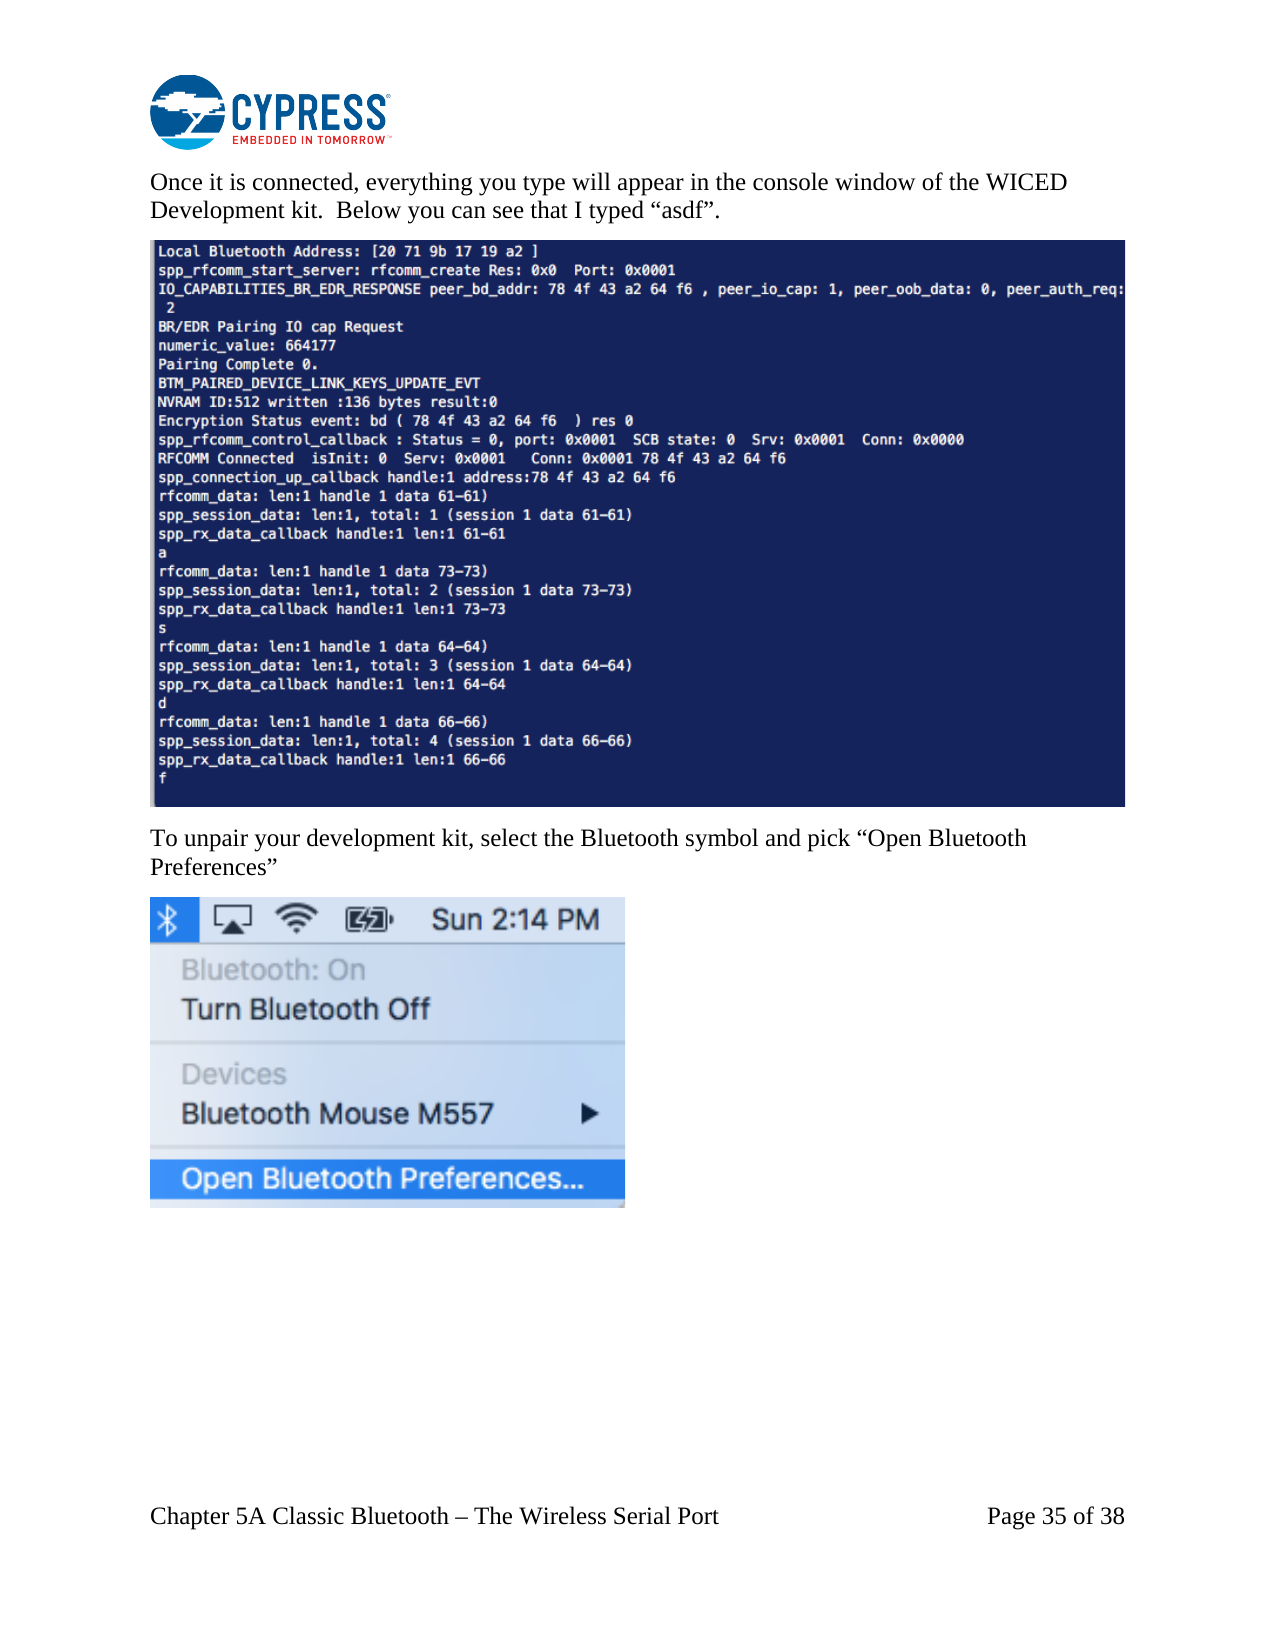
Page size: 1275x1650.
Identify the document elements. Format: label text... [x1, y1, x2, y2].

picture [150, 240, 1125, 807]
picture [150, 75, 392, 150]
text Once it is connected, everything you type will appear in the console window of the WICED Development kit. Below you can see that I typed “asdf” [150, 167, 1125, 224]
text To unpair your development kit, select the Bluetooth symbol and pick “Open Bluetooth Preferences” [150, 823, 1125, 881]
picture [150, 897, 625, 1208]
